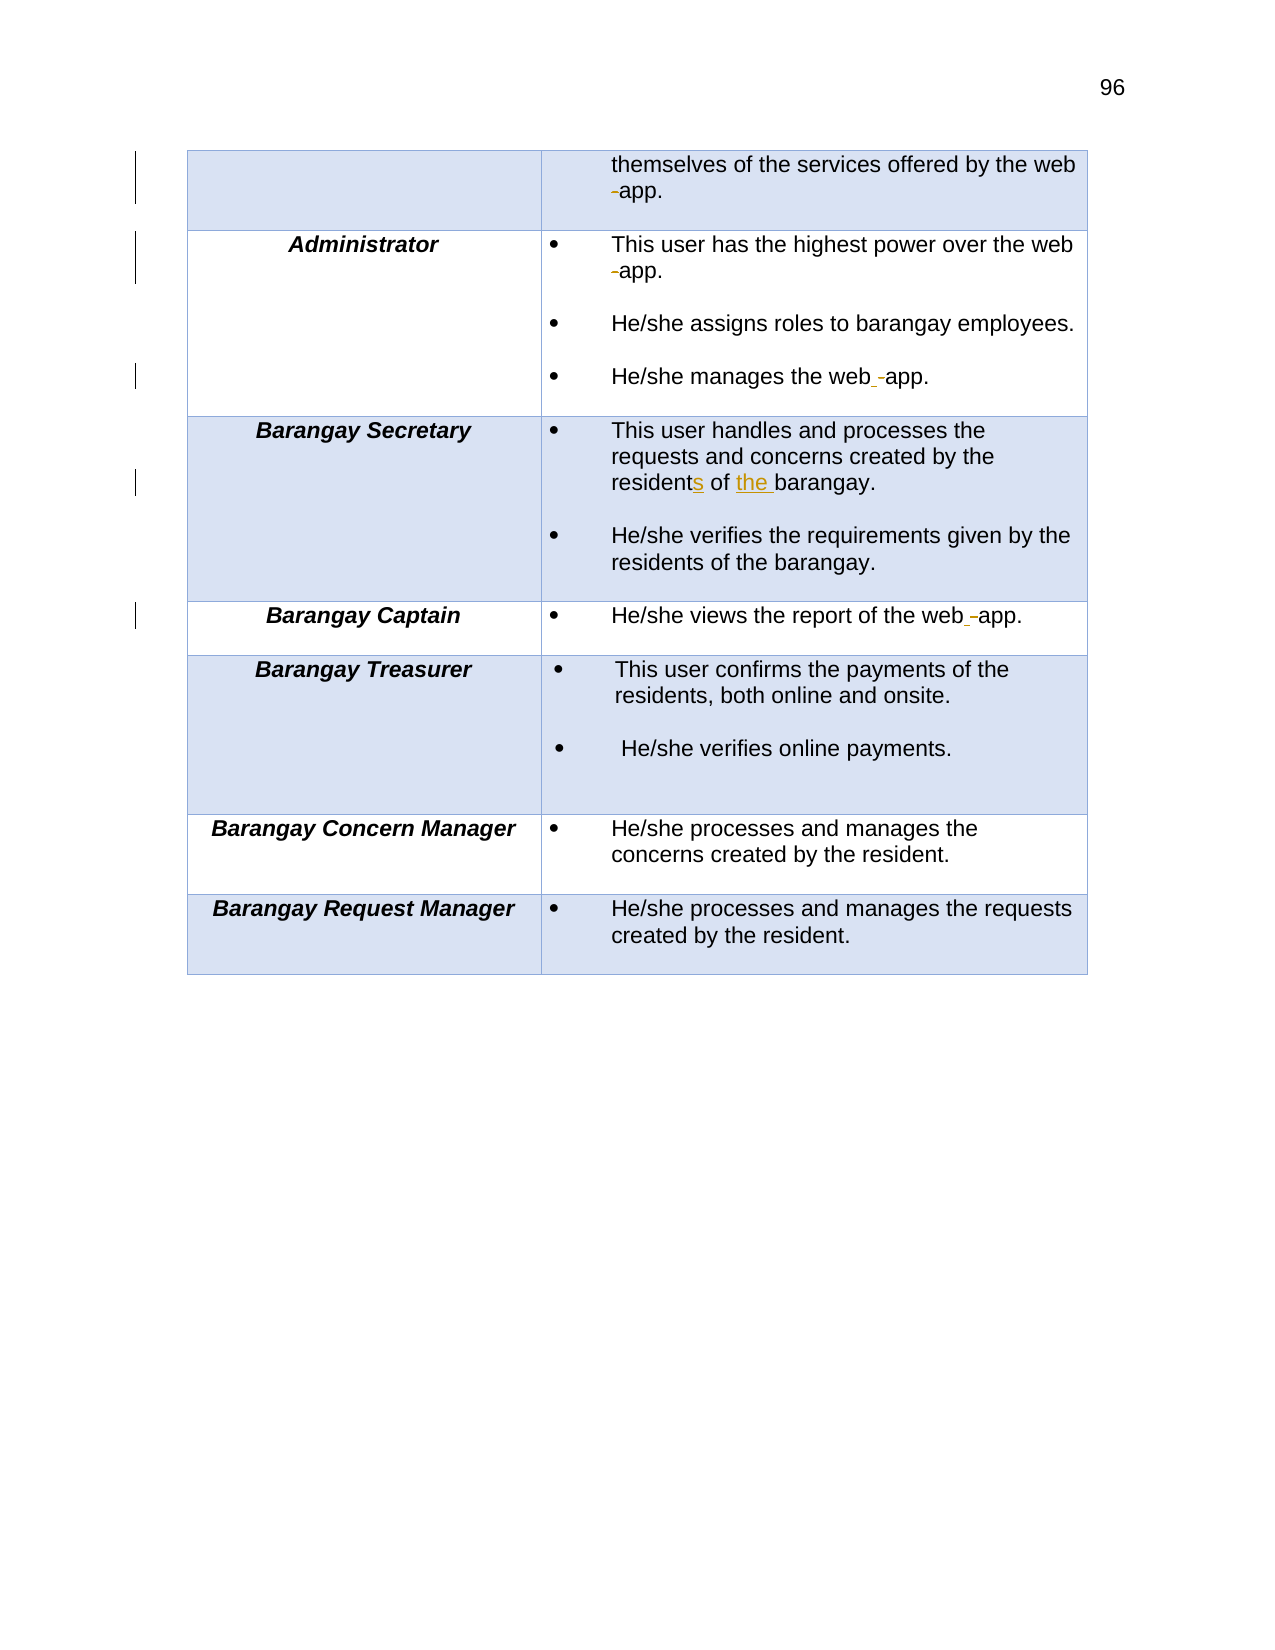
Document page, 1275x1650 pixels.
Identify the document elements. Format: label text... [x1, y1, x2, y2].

table_cell This user handles and processes the requests and concerns created by the resident of barangay. He/she verifies the requirements given by the residents of the barangay. [542, 417, 1087, 601]
table_cell Barangay Treasurer [188, 656, 541, 814]
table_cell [542, 151, 1087, 230]
table_cell He/she views the report of the webapp. [542, 602, 1087, 655]
table_cell He/she processes and manages the concerns created by the resident. [542, 815, 1087, 894]
table_cell This user has the highest power over the webapp. He/she assigns roles to barangay employees. He/she manages the webapp. [542, 231, 1087, 416]
table_cell Barangay Captain [188, 602, 541, 655]
table_cell This user confirms the payments of the residents, both online and onsite. He/she verifies online payments. [542, 656, 1087, 814]
table_cell Barangay Secretary [188, 417, 541, 601]
table_cell Barangay Request Manager [188, 895, 541, 974]
table_cell Barangay Concern Manager [188, 815, 541, 894]
table_cell Resident [188, 151, 541, 230]
table_cell He/she processes and manages the requests created by the resident. [542, 895, 1087, 974]
table_cell Administrator [188, 231, 541, 416]
